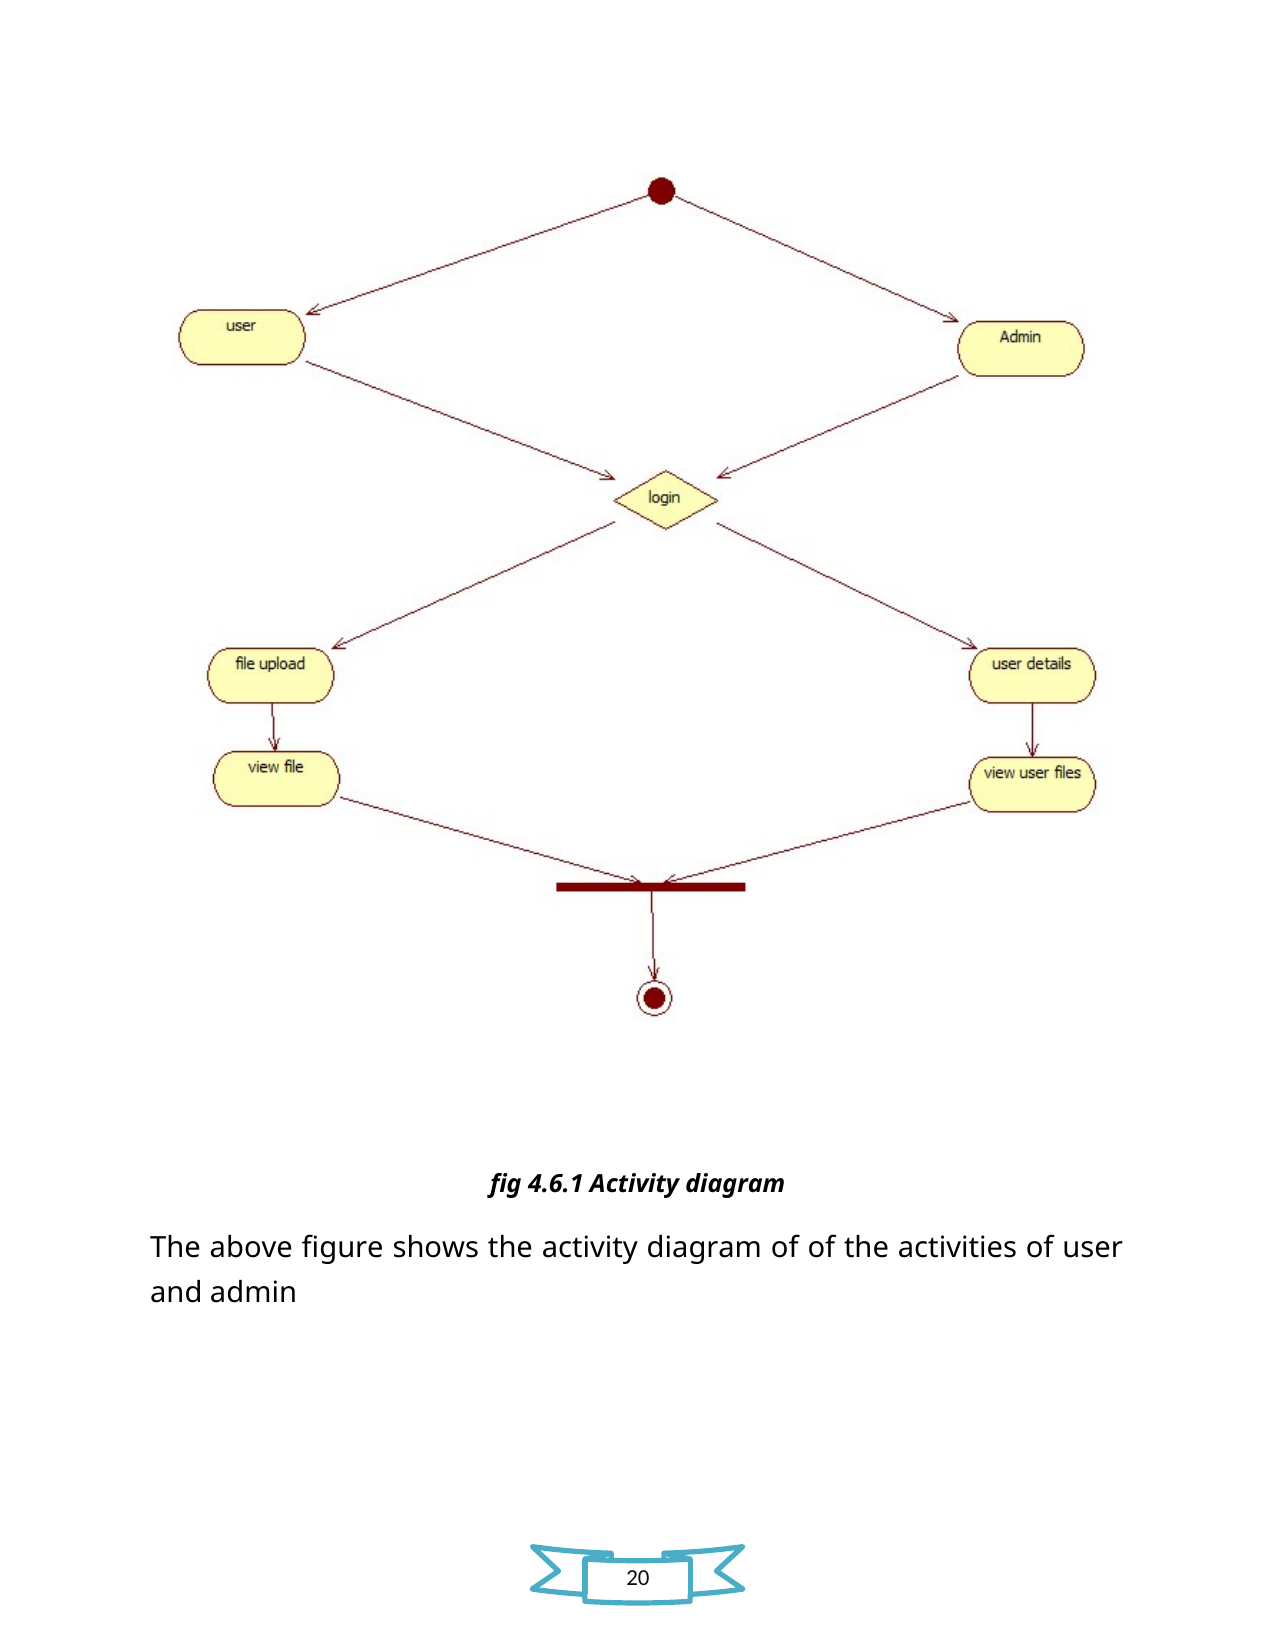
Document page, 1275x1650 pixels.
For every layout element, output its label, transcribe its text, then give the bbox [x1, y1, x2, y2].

picture [150, 150, 1125, 1045]
text fig 4.6.1 Activity diagram [150, 1166, 1125, 1200]
text The above figure shows the activity diagram of of the activities of user and admin [150, 1226, 1125, 1311]
